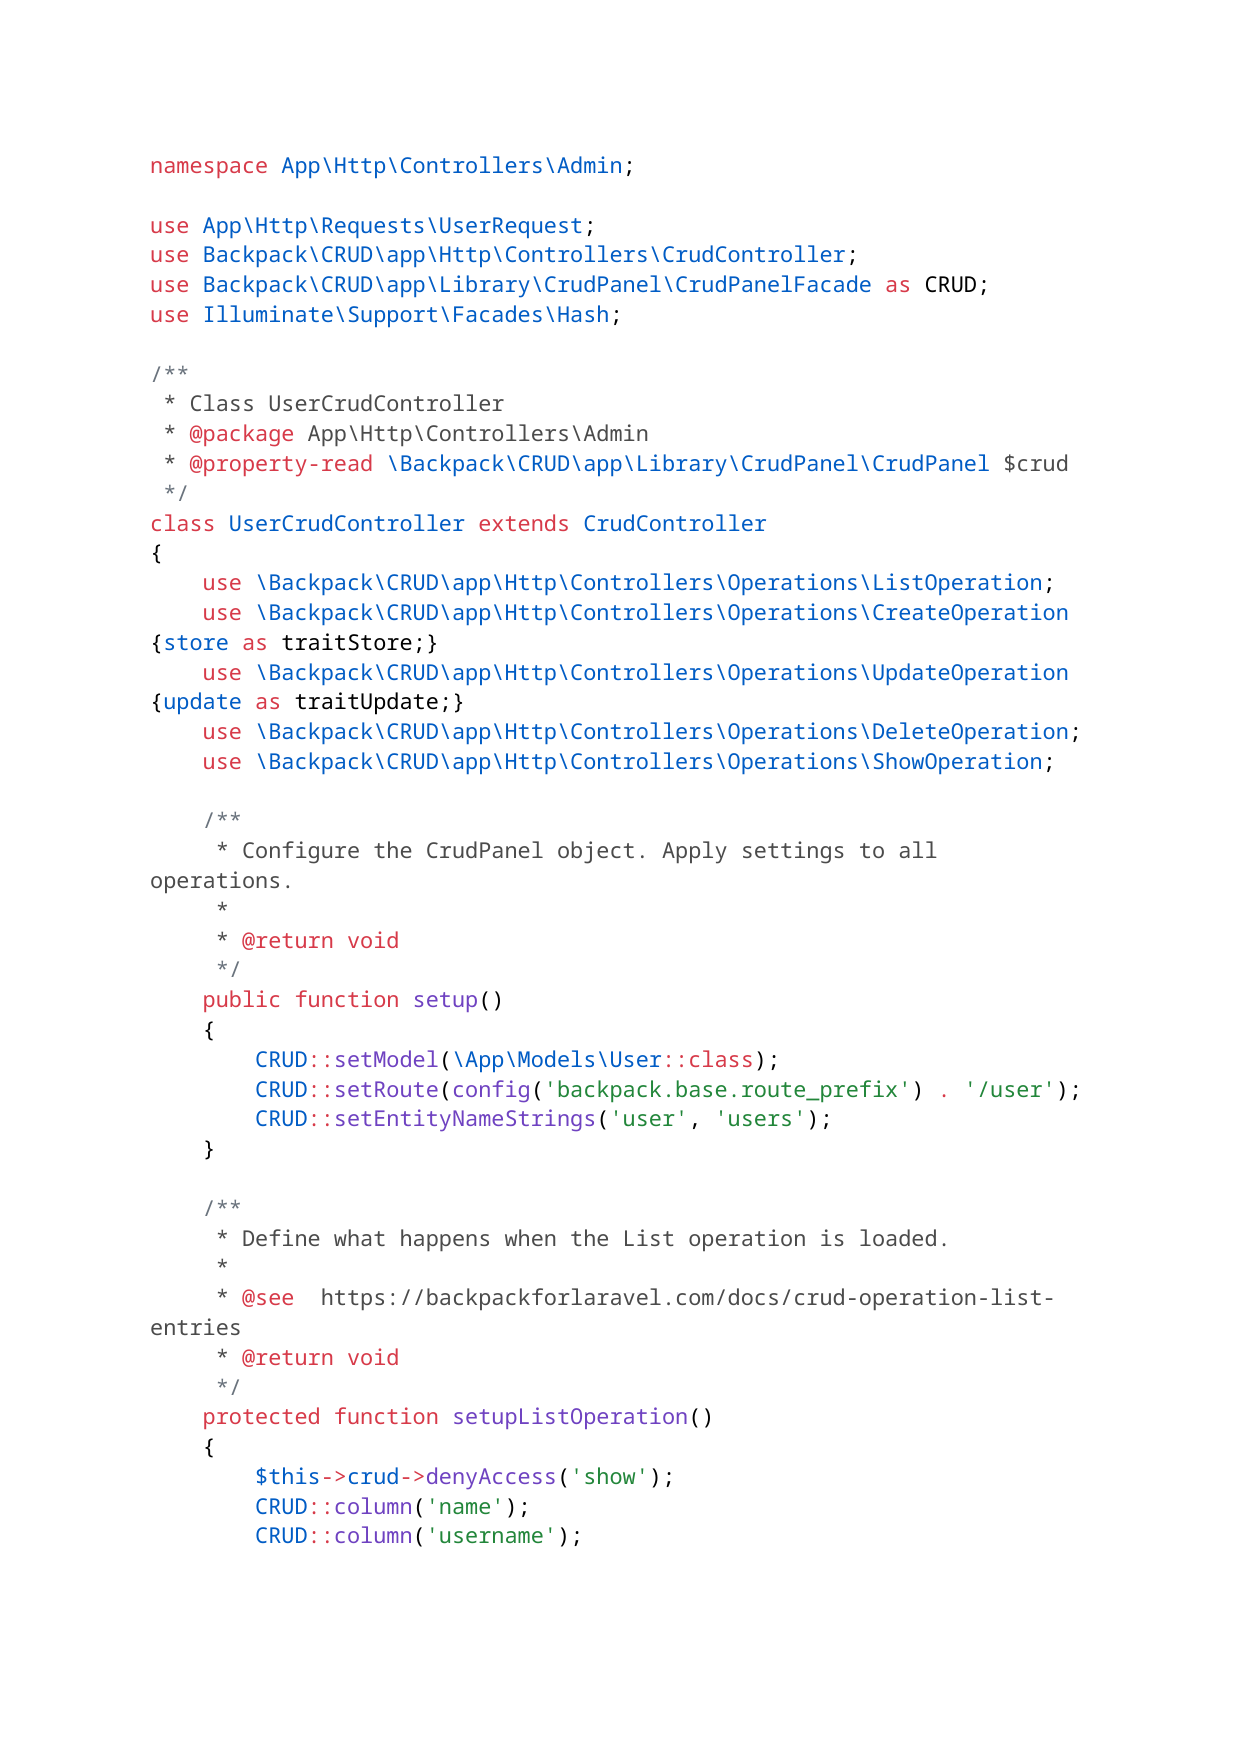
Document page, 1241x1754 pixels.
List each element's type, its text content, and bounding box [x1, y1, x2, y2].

text /** [150, 358, 1090, 388]
text * Define what happens when the List operation is loaded. [150, 1222, 1090, 1252]
text /** [150, 805, 1090, 835]
text { [150, 1014, 1090, 1044]
text public function setup() [150, 984, 1090, 1014]
text CRUD::column('username'); [150, 1520, 1090, 1550]
text */ [150, 954, 1090, 984]
text CRUD::setRoute(config('backpack.base.route_prefix') . '/user'); [150, 1073, 1090, 1103]
text * @property-read \Backpack\CRUD\app\Library\CrudPanel\CrudPanel $crud [150, 448, 1090, 478]
text * Class UserCrudController [150, 388, 1090, 418]
text { [150, 1431, 1090, 1461]
text */ [150, 478, 1090, 507]
text use App\Http\Requests\UserRequest; [150, 209, 1090, 239]
text namespace App\Http\Controllers\Admin; [150, 150, 1090, 180]
text $this->crud->denyAccess('show'); [150, 1461, 1090, 1491]
text { [150, 537, 1090, 567]
text use Backpack\CRUD\app\Library\CrudPanel\CrudPanelFacade as CRUD; [150, 269, 1090, 299]
text use \Backpack\CRUD\app\Http\Controllers\Operations\ShowOperation; [150, 746, 1090, 776]
text * Configure the CrudPanel object. Apply settings to all operations. [150, 835, 1090, 895]
text use \Backpack\CRUD\app\Http\Controllers\Operations\UpdateOperation {update as traitUpdate;} [150, 656, 1090, 716]
text CRUD::setEntityNameStrings('user', 'users'); [150, 1103, 1090, 1133]
text use \Backpack\CRUD\app\Http\Controllers\Operations\ListOperation; [150, 567, 1090, 597]
text /** [150, 1193, 1090, 1222]
text CRUD::setModel(\App\Models\User::class); [150, 1044, 1090, 1073]
text use \Backpack\CRUD\app\Http\Controllers\Operations\CreateOperation {store as traitStore;} [150, 597, 1090, 656]
text use Illuminate\Support\Facades\Hash; [150, 299, 1090, 329]
text * @see https://backpackforlaravel.com/docs/crud-operation-list-entries [150, 1282, 1090, 1342]
text */ [150, 1371, 1090, 1401]
text class UserCrudController extends CrudController [150, 507, 1090, 537]
text * @return void [150, 924, 1090, 954]
text * [150, 1252, 1090, 1282]
text * @package App\Http\Controllers\Admin [150, 418, 1090, 448]
text protected function setupListOperation() [150, 1401, 1090, 1431]
text CRUD::column('name'); [150, 1491, 1090, 1520]
text use \Backpack\CRUD\app\Http\Controllers\Operations\DeleteOperation; [150, 716, 1090, 746]
text use Backpack\CRUD\app\Http\Controllers\CrudController; [150, 239, 1090, 269]
text * [150, 895, 1090, 924]
text * @return void [150, 1342, 1090, 1371]
text } [150, 1133, 1090, 1163]
